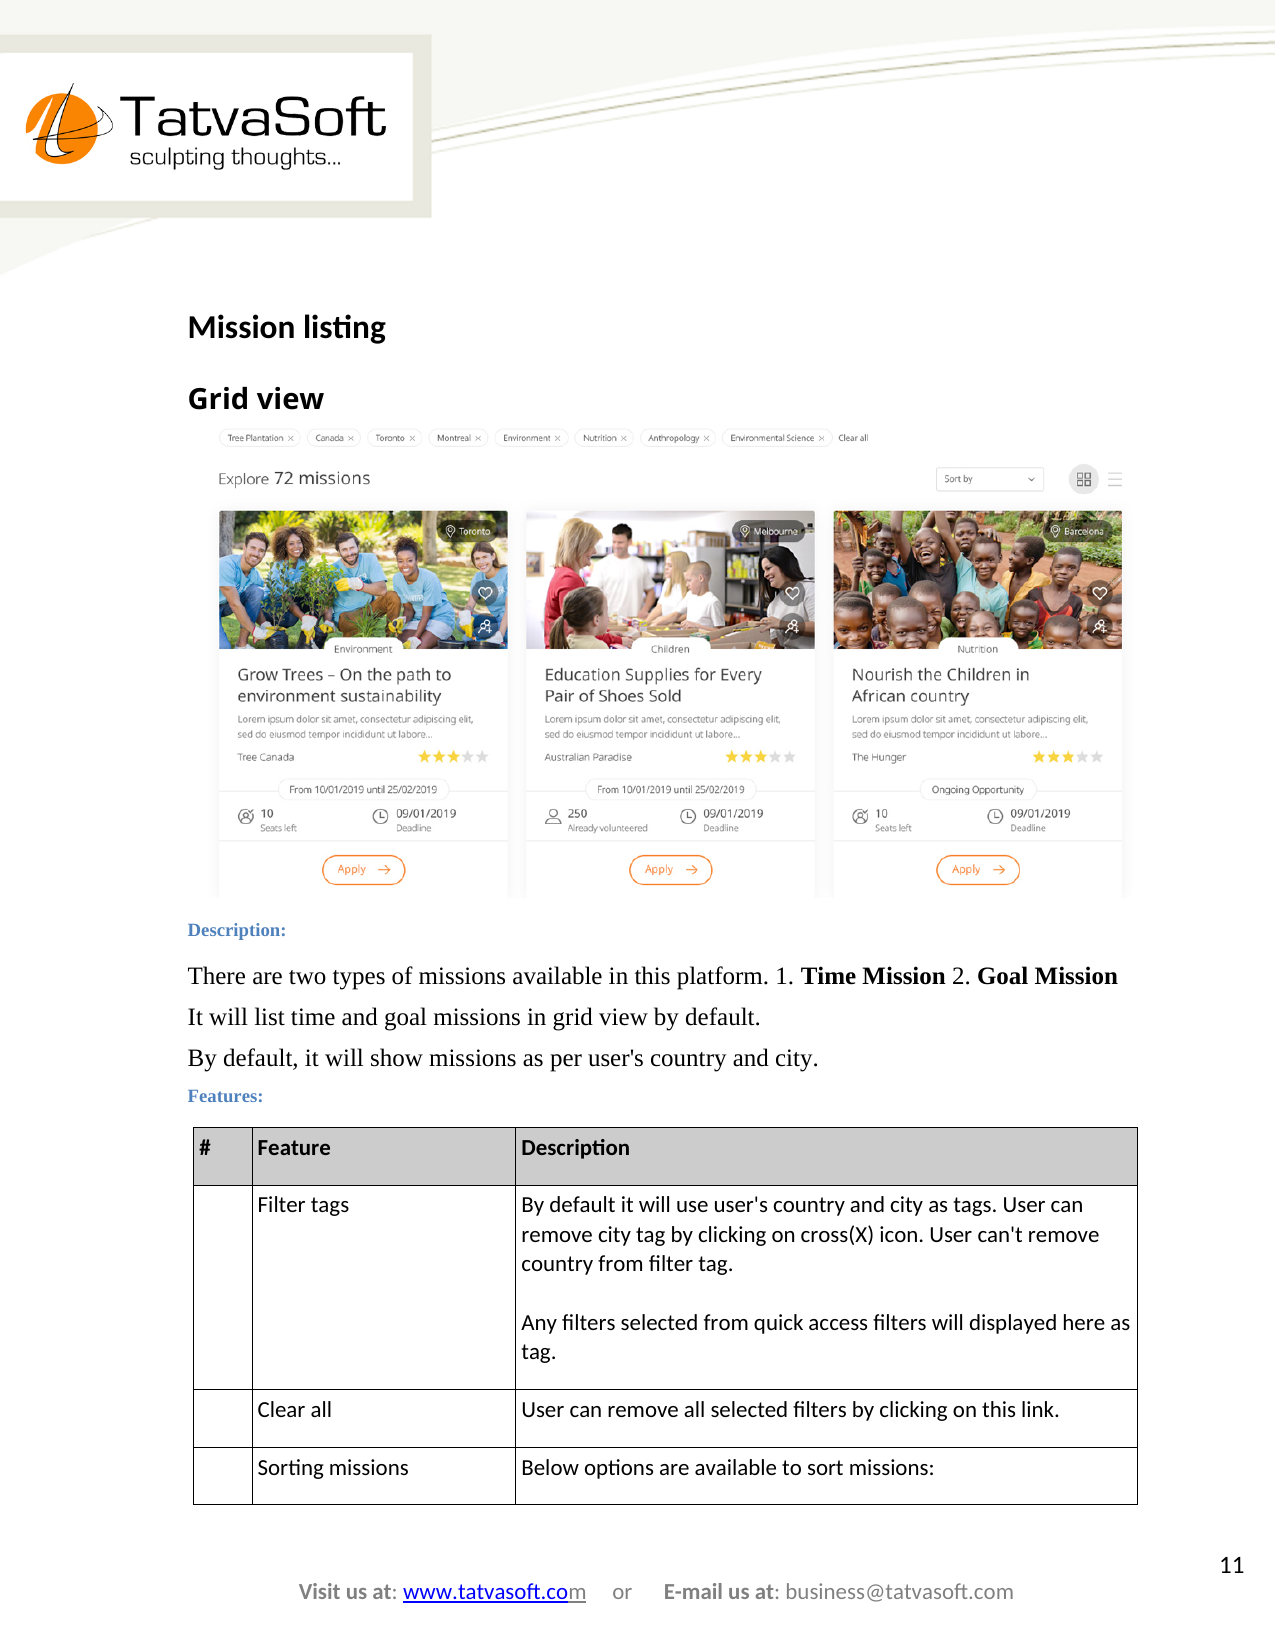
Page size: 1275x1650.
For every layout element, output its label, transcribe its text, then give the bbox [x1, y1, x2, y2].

table_cell [194, 1448, 252, 1504]
picture [187, 424, 1161, 898]
subtitle Grid view [187, 378, 1162, 418]
table_cell Clear all [253, 1390, 515, 1447]
table_header Feature [253, 1128, 515, 1185]
text By default, it will show missions as per user's country and city. [187, 1043, 1162, 1072]
table_cell By default it will use user's country and city as tags. User can remove city tag by clicking on cross(X) icon. User can't remove country from filter tag. Any filters selected from quick access filters will displayed here as tag. [516, 1186, 1137, 1389]
table_header Description [516, 1128, 1137, 1185]
table_cell Sorting missions [253, 1448, 515, 1504]
text It will list time and goal missions in grid view by default. [187, 1002, 1162, 1031]
table_cell User can remove all selected filters by clicking on this link. [516, 1390, 1137, 1447]
text There are two types of missions available in this platform. 1. Time Mission 2. Goal Mission [187, 961, 1162, 990]
subtitle Mission listing [187, 307, 1162, 347]
table_cell Filter tags [253, 1186, 515, 1389]
table_header # [194, 1128, 252, 1185]
table_cell [194, 1186, 252, 1389]
text Description: [187, 918, 1162, 940]
picture [0, 0, 1275, 285]
table_cell [194, 1390, 252, 1447]
text Features: [187, 1085, 1162, 1106]
